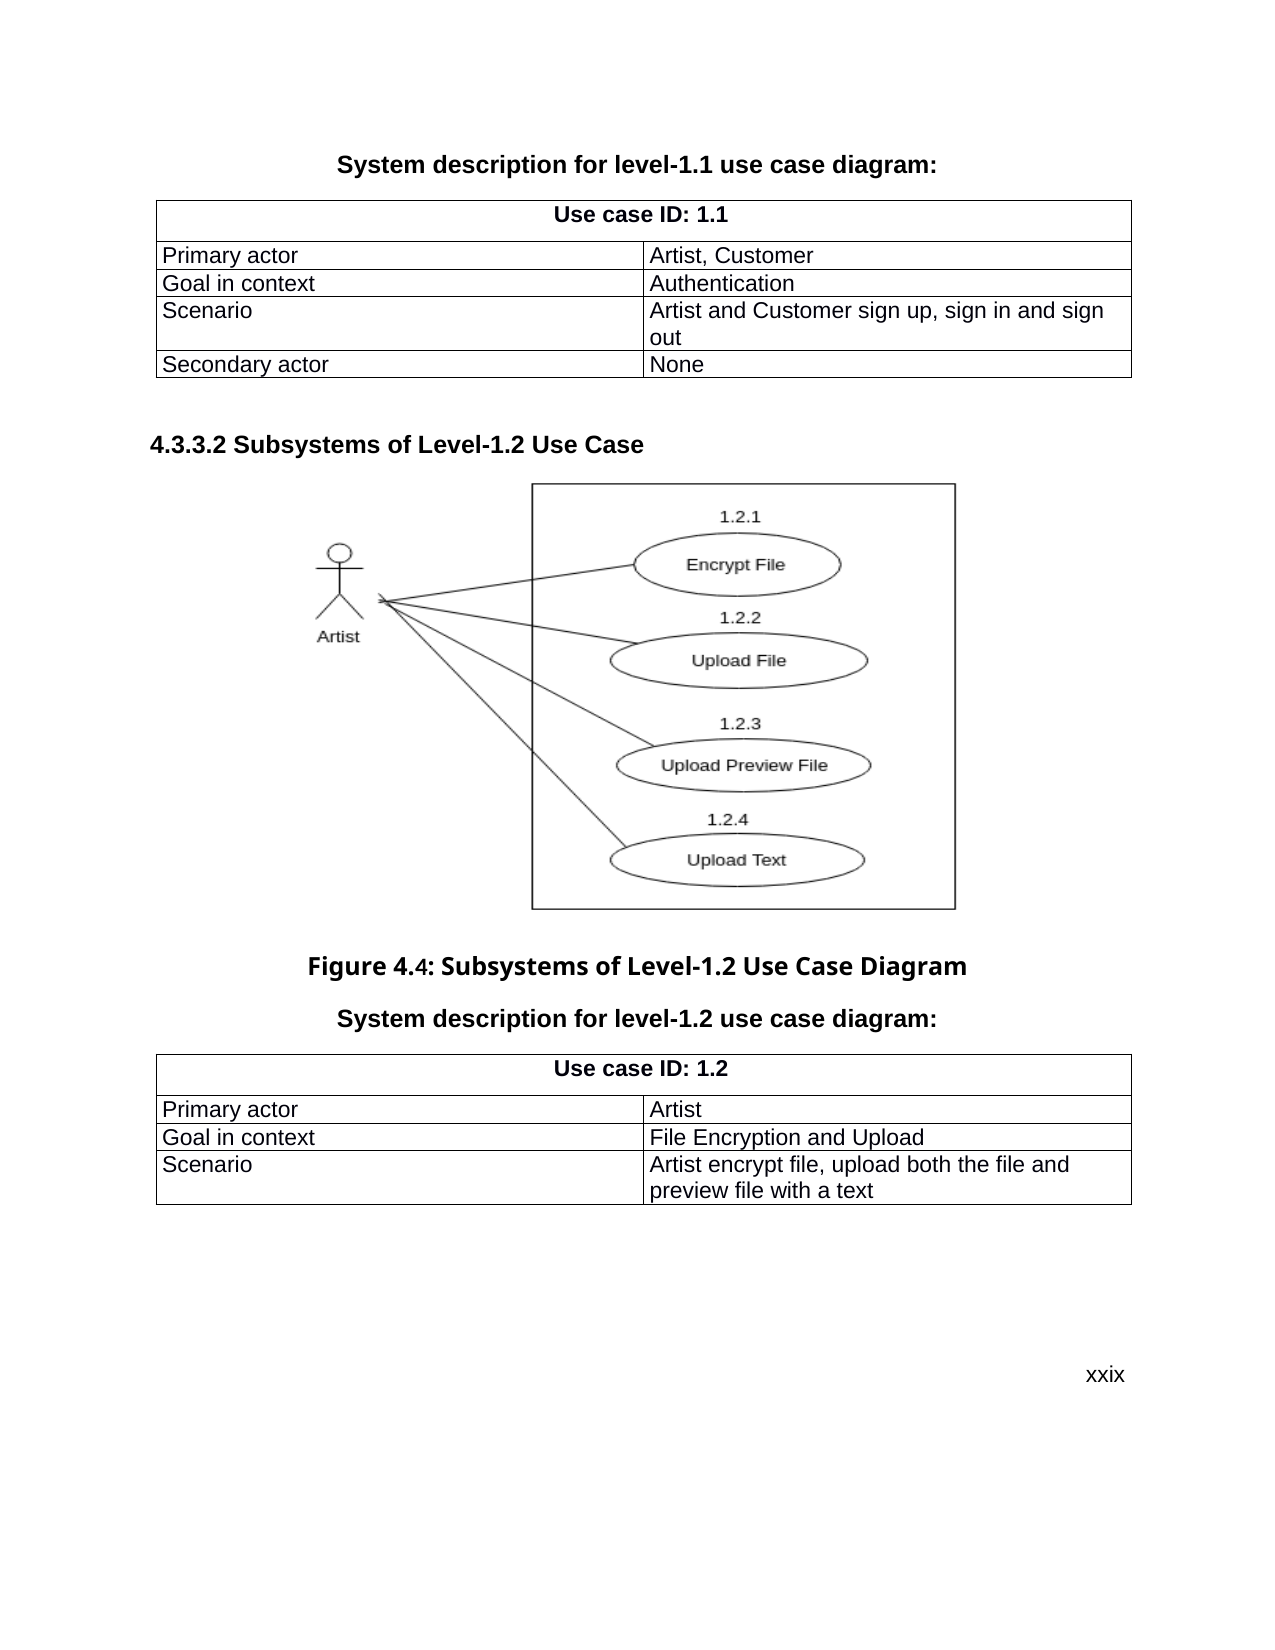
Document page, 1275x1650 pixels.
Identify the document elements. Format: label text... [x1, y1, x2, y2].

table_cell Artist encrypt file, upload both the file and preview file with a text [644, 1151, 1131, 1204]
table_cell Goal in context [157, 1124, 643, 1150]
subtitle System description for level-1.1 use case diagram: [150, 150, 1125, 179]
table_cell Artist [644, 1096, 1131, 1122]
subtitle System description for level-1.2 use case diagram: [150, 1004, 1125, 1033]
table_cell Primary actor [157, 242, 643, 269]
table_cell Primary actor [157, 1096, 643, 1122]
subtitle Figure 4.4: Subsystems of Level-1.2 Use Case Diagram [150, 949, 1125, 983]
picture [300, 472, 975, 915]
table_cell Scenario [157, 297, 643, 350]
table_cell Artist, Customer [644, 242, 1131, 269]
table_cell None [644, 351, 1131, 377]
table_cell Authentication [644, 270, 1131, 296]
table_cell Scenario [157, 1151, 643, 1204]
table_cell Artist and Customer sign up, sign in and sign out [644, 297, 1131, 350]
subtitle 4.3.3.2 Subsystems of Level-1.2 Use Case [150, 430, 1125, 458]
table_header Use case ID: 1.2 [157, 1055, 1131, 1095]
table_header Use case ID: 1.1 [157, 201, 1131, 241]
table_cell Goal in context [157, 270, 643, 296]
table_cell File Encryption and Upload [644, 1124, 1131, 1150]
table_cell Secondary actor [157, 351, 643, 377]
